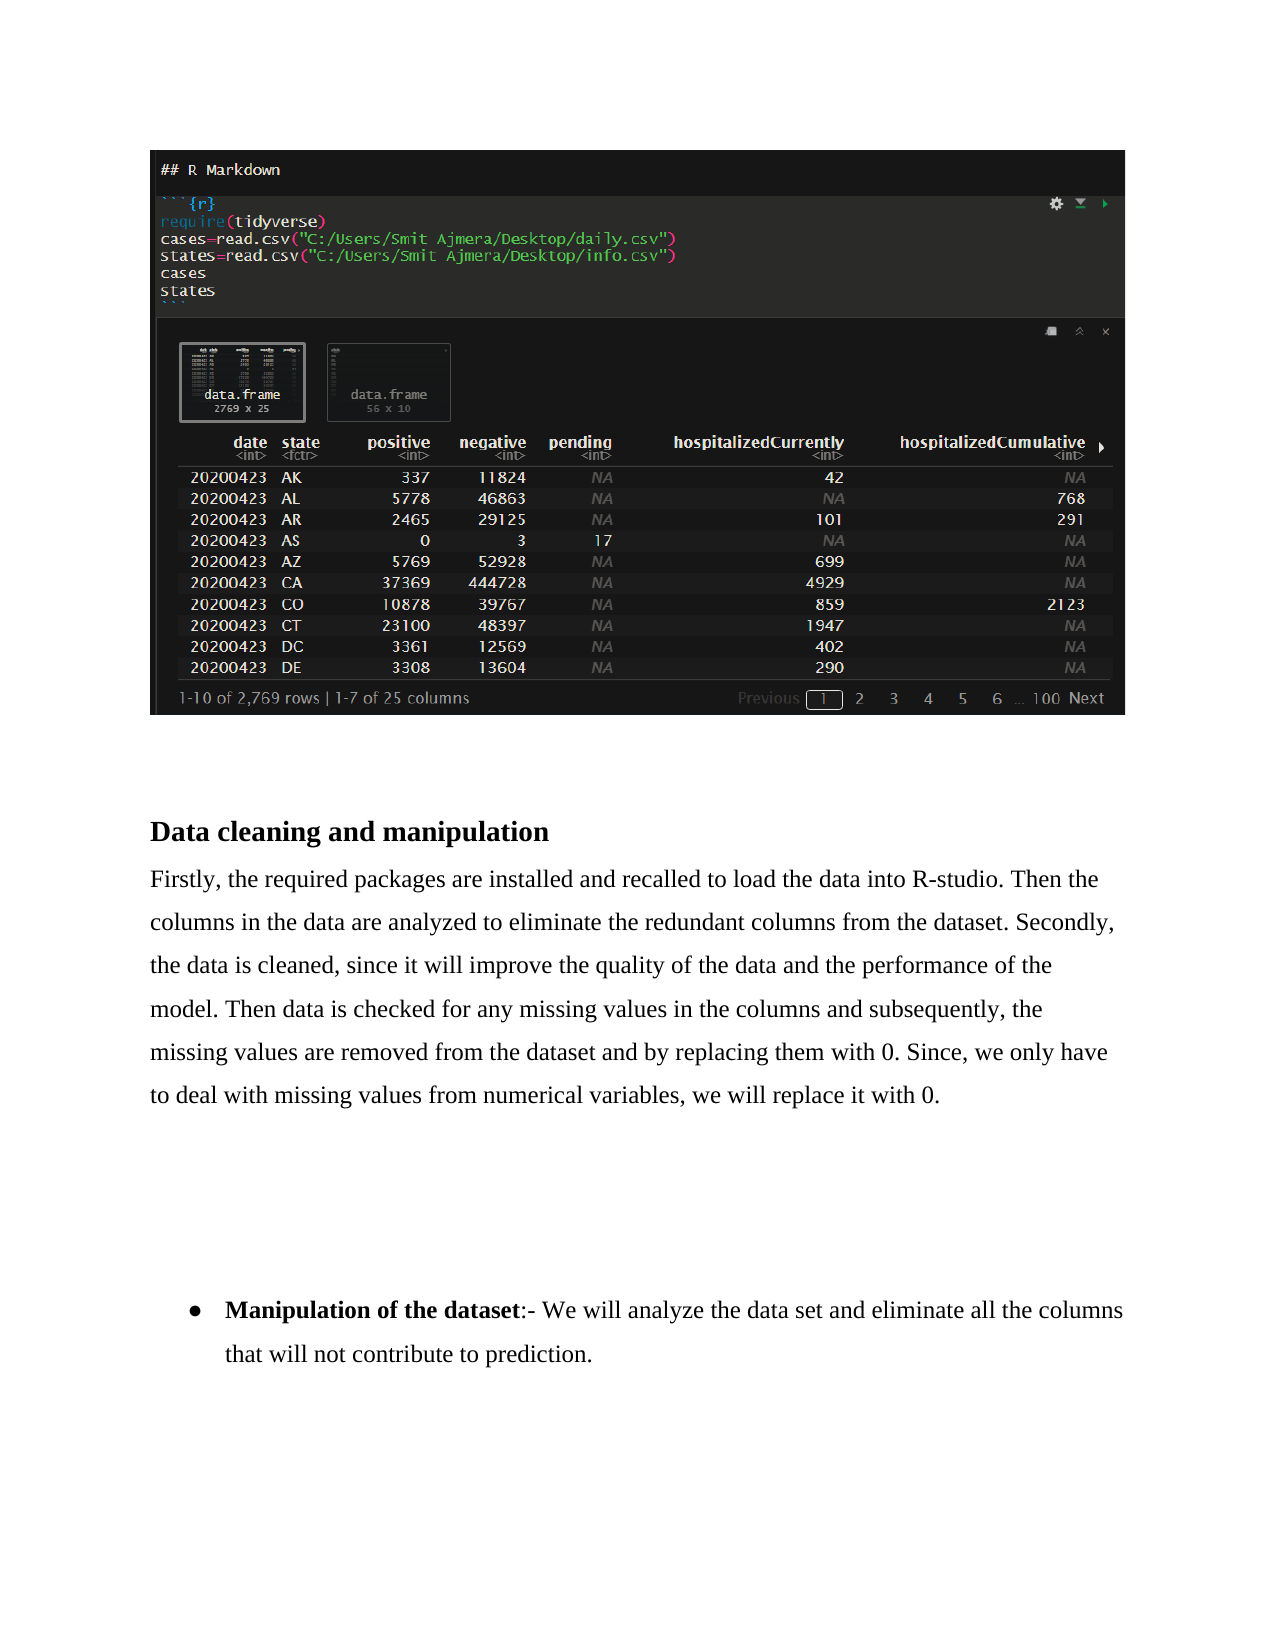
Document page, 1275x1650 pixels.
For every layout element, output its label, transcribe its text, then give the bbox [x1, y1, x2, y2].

text Data cleaning and manipulation [150, 814, 1125, 847]
picture [150, 150, 1125, 715]
text Firstly, the required packages are installed and recalled to load the data into R-studio. Then the columns in the data are analyzed to eliminate the redundant columns from the dataset. Secondly, the data is cleaned, since it will improve the quality of the data and the performance of the model. Then data is checked for any missing values in the columns and subsequently, the missing values are removed from the dataset and by replacing them with 0. Since, we only have to deal with missing values from numerical variables, we will replace it with 0. [150, 864, 1125, 1109]
list Manipulation of the dataset:- We will analyze the data set and eliminate all the columns that will not contribute to prediction. [187, 1296, 1125, 1367]
